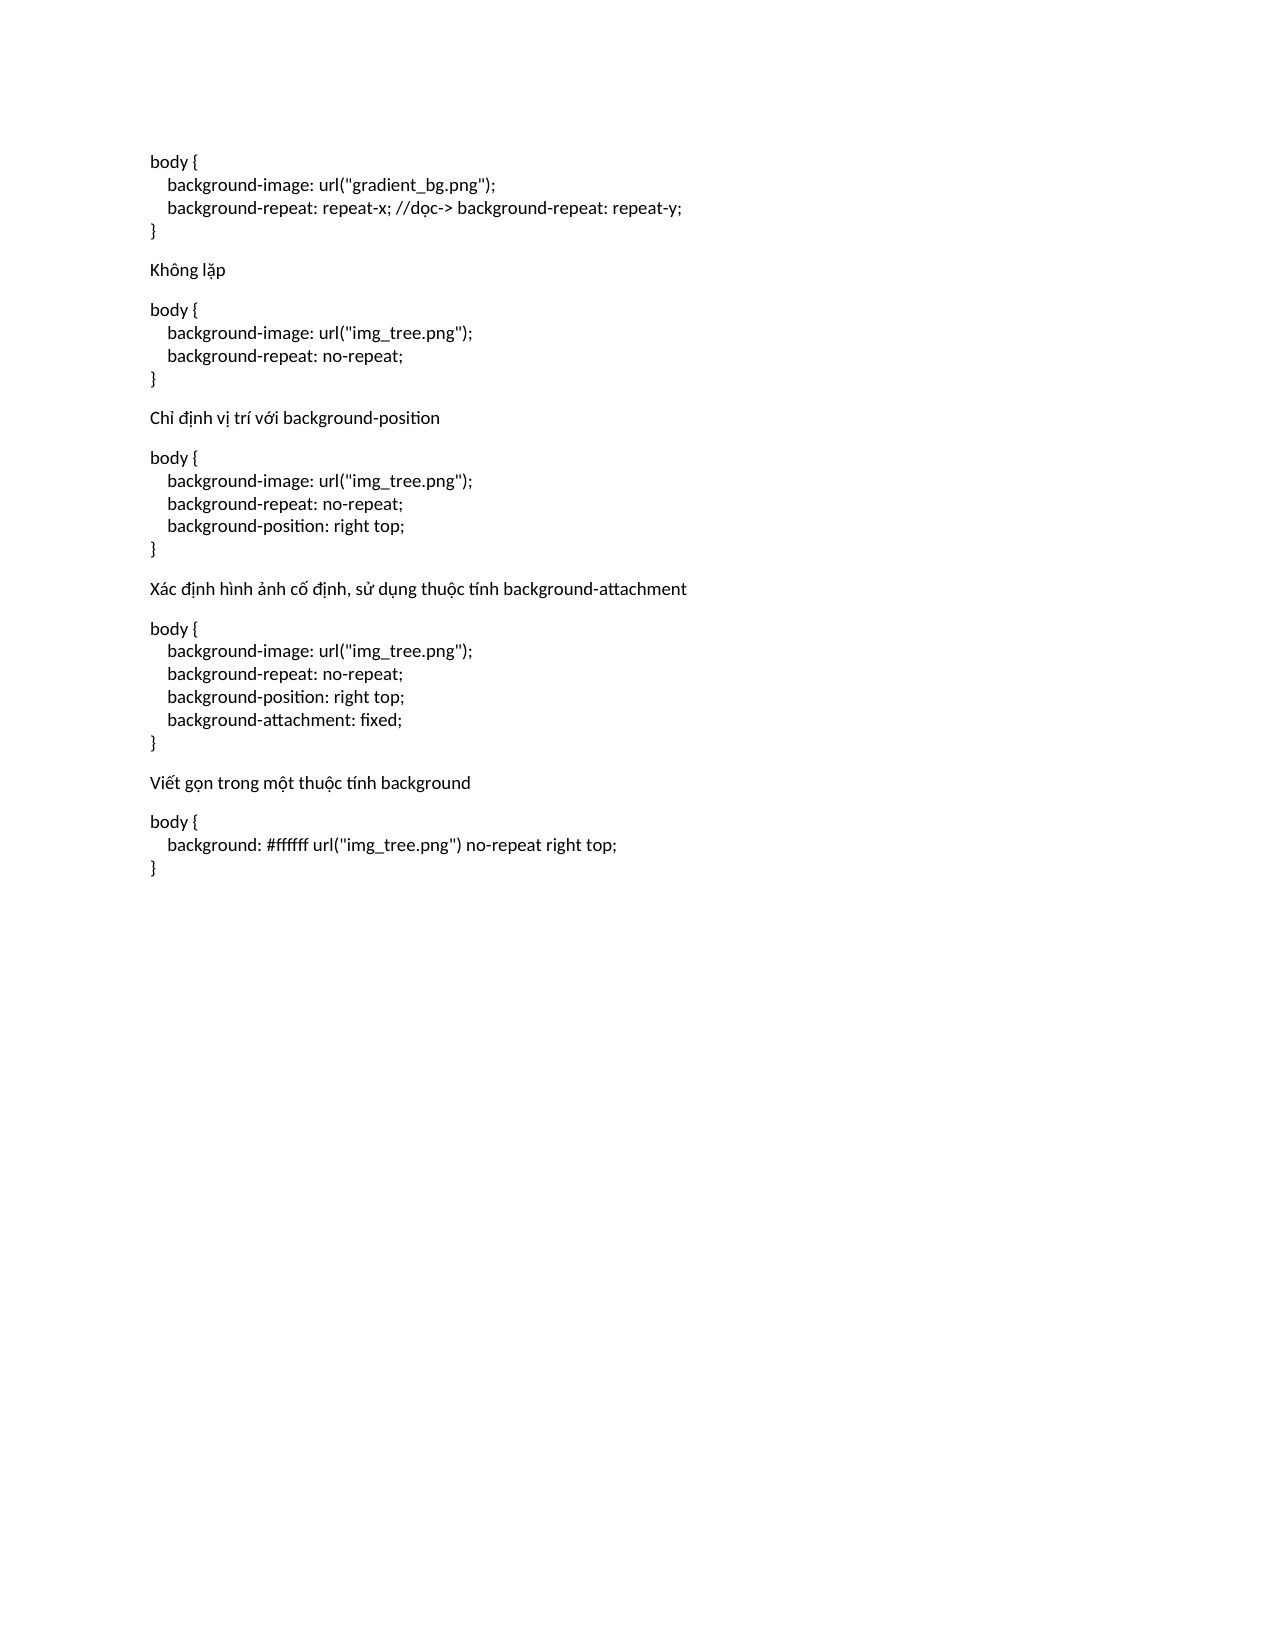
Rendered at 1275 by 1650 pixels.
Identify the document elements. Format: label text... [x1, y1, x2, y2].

text body { background-image: url("gradient_bg.png"); background-repeat: repeat-x; //dọc-> background-repeat: repeat-y; } [150, 150, 1125, 242]
text body { background-image: url("img_tree.png"); background-repeat: no-repeat; background-position: right top; } [150, 446, 1125, 560]
text body { background-image: url("img_tree.png"); background-repeat: no-repeat; } [150, 298, 1125, 389]
text body { background-image: url("img_tree.png"); background-repeat: no-repeat; background-position: right top; background-attachment: fixed; } [150, 617, 1125, 754]
text Xác định hình ảnh cố định, sử dụng thuộc tính background-attachment [150, 577, 1125, 600]
text Viết gọn trong một thuộc tính background [150, 771, 1125, 794]
text body { background: #ffffff url("img_tree.png") no-repeat right top; } [150, 810, 1125, 879]
text Không lặp [150, 258, 1125, 281]
text Chỉ định vị trí với background-position [150, 406, 1125, 429]
